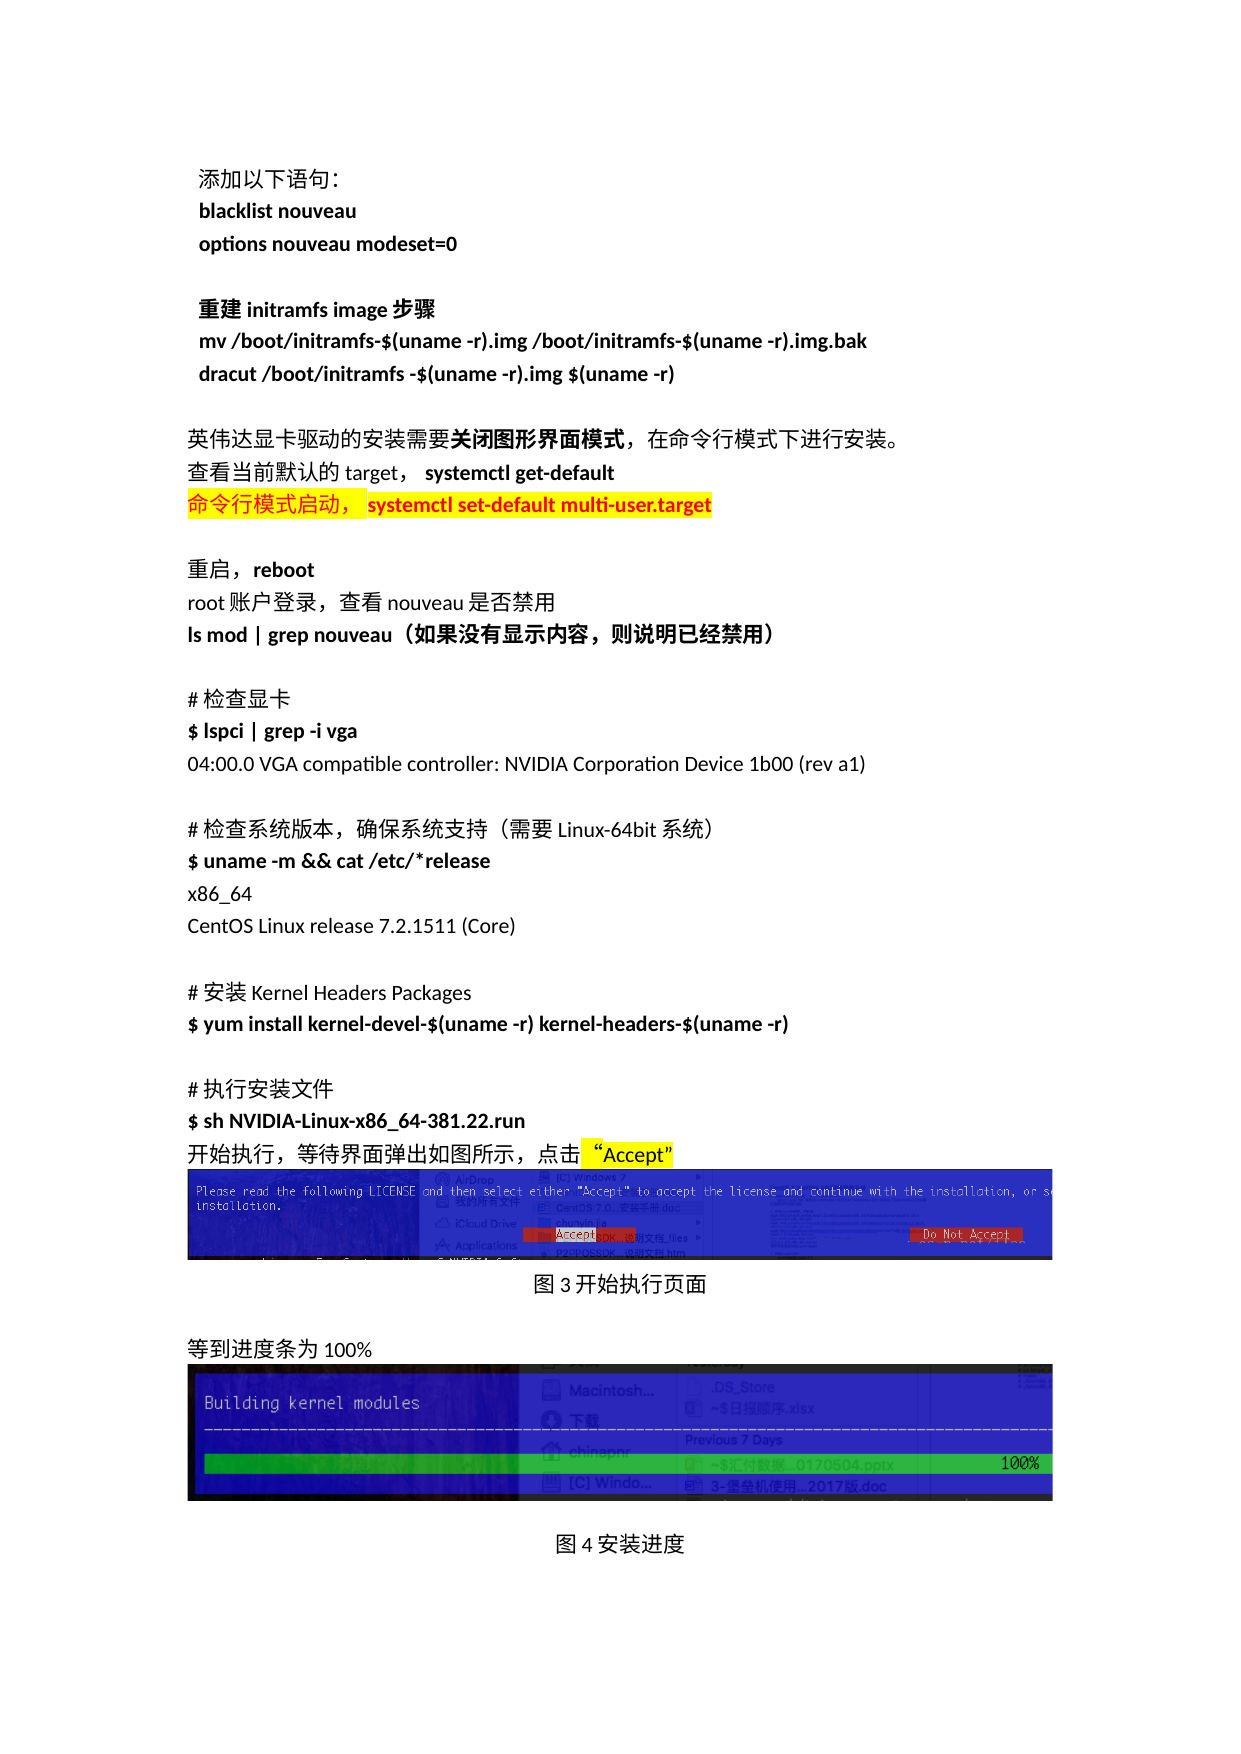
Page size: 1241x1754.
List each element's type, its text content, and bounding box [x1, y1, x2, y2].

text # 检查系统版本，确保系统支持（需要Linux-64bit系统） [187, 812, 1053, 844]
text 等到进度条为100% [187, 1332, 1053, 1364]
text 添加以下语句： [187, 162, 1053, 194]
picture [187, 1169, 1053, 1260]
text 重启，reboot [187, 552, 1053, 584]
text 英伟达显卡驱动的安装需要关闭图形界面模式，在命令行模式下进行安装。 [187, 422, 1053, 454]
text 开始执行，等待界面弹出如图所示，点击“Accept” [187, 1137, 1053, 1169]
text 命令行模式启动， systemctl set-default multi-user.target [187, 487, 1053, 519]
text dracut /boot/initramfs -$(uname -r).img $(uname -r) [187, 357, 1053, 389]
text 04:00.0 VGA compatible controller: NVIDIA Corporation Device 1b00 (rev a1) [187, 747, 1053, 779]
text $ lspci | grep -i vga [187, 714, 1053, 747]
text # 安装Kernel Headers Packages [187, 974, 1053, 1007]
text root账户登录，查看nouveau是否禁用 [187, 584, 1053, 617]
text 查看当前默认的target， systemctl get-default [187, 454, 1053, 487]
text 重建initramfs image步骤 [187, 292, 1053, 324]
text 图4 安装进度 [187, 1527, 1053, 1559]
text CentOS Linux release 7.2.1511 (Core) [187, 909, 1053, 942]
text blacklist nouveau [187, 194, 1053, 227]
text options nouveau modeset=0 [187, 227, 1053, 259]
text ls mod | grep nouveau（如果没有显示内容，则说明已经禁用） [187, 617, 1053, 649]
text mv /boot/initramfs-$(uname -r).img /boot/initramfs-$(uname -r).img.bak [187, 324, 1053, 357]
text $ sh NVIDIA-Linux-x86_64-381.22.run [187, 1104, 1053, 1137]
text $ uname -m && cat /etc/*release [187, 844, 1053, 877]
text $ yum install kernel-devel-$(uname -r) kernel-headers-$(uname -r) [187, 1007, 1053, 1039]
text x86_64 [187, 877, 1053, 909]
text 图3 开始执行页面 [187, 1267, 1053, 1299]
text # 执行安装文件 [187, 1072, 1053, 1104]
picture [187, 1364, 1053, 1501]
text # 检查显卡 [187, 682, 1053, 714]
